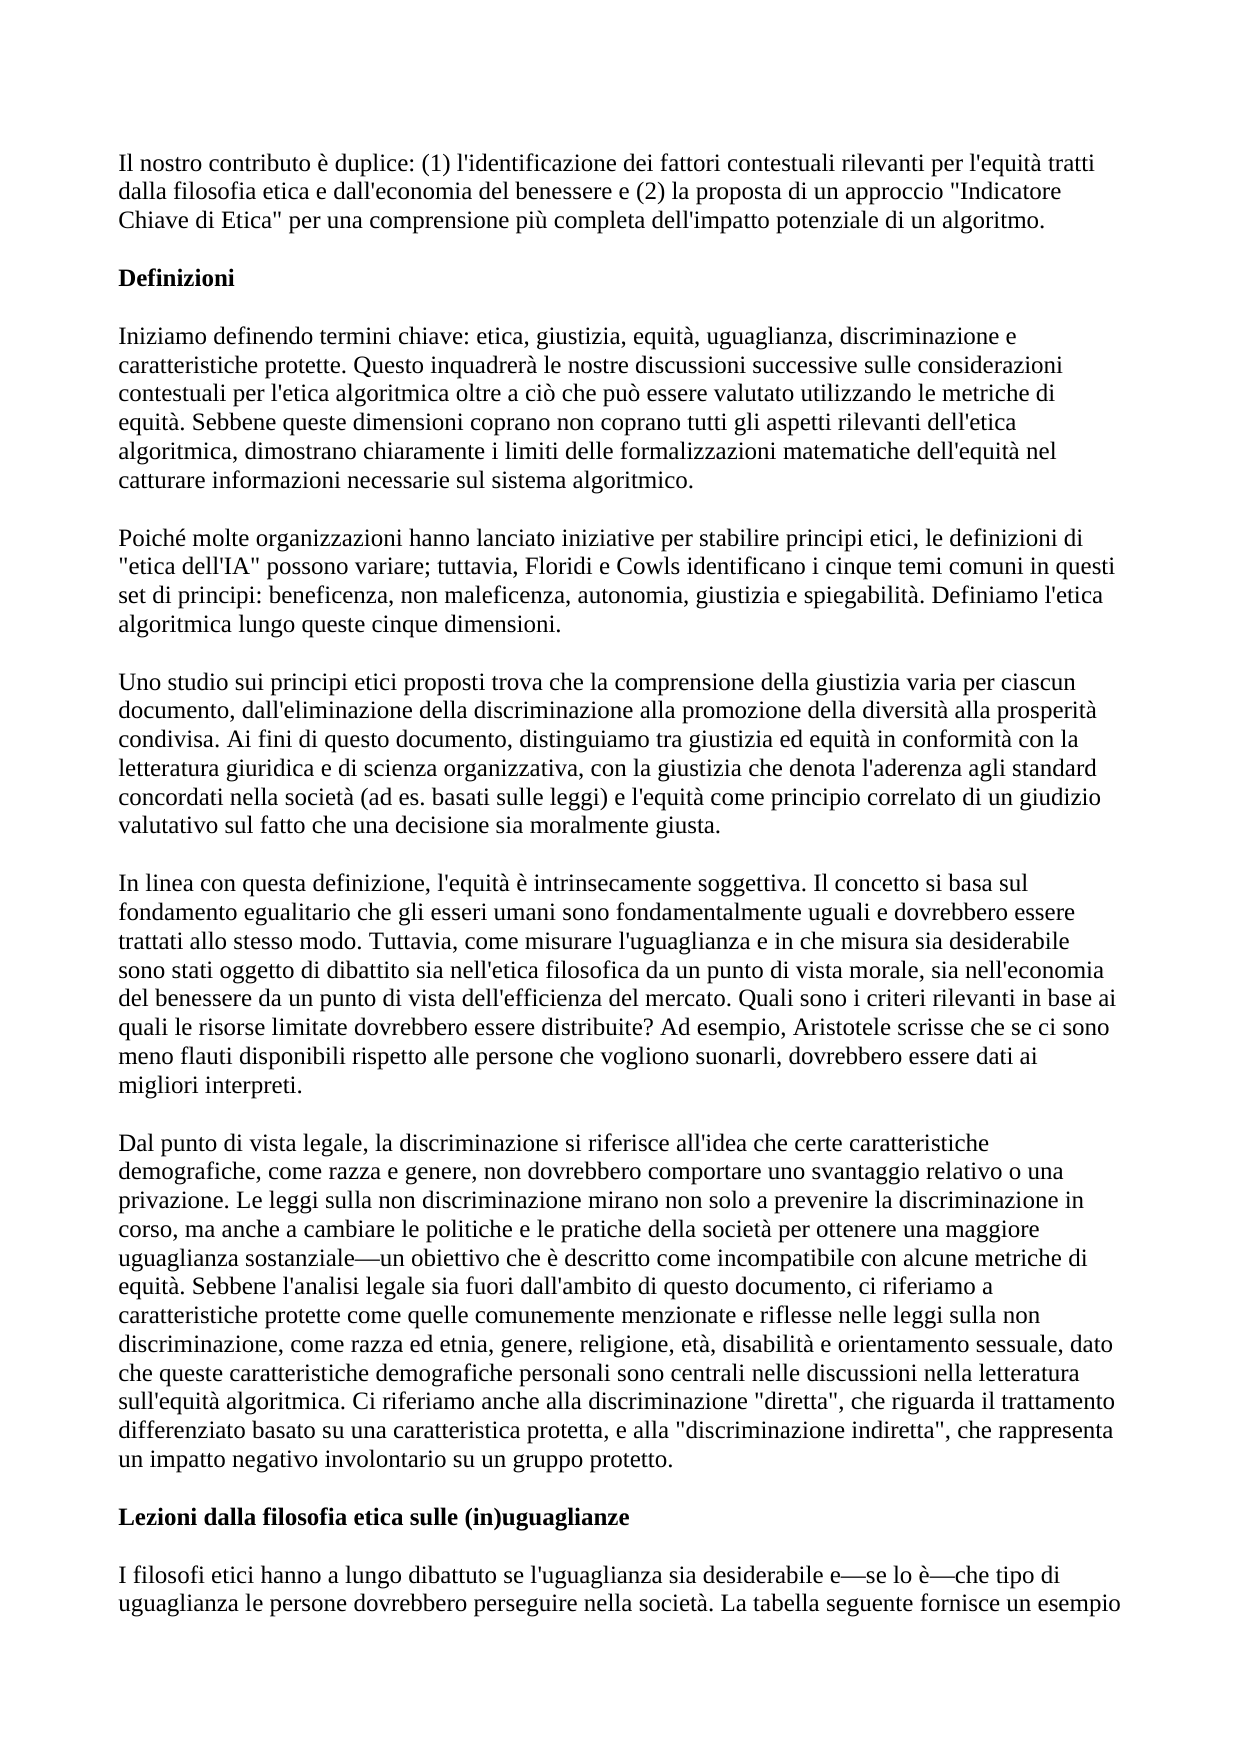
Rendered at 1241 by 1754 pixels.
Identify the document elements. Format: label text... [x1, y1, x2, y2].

text Dal punto di vista legale, la discriminazione si riferisce all'idea che certe caratteristiche demografiche, come razza e genere, non dovrebbero comportare uno svantaggio relativo o una privazione. Le leggi sulla non discriminazione mirano non solo a prevenire la discriminazione in corso, ma anche a cambiare le politiche e le pratiche della società per ottenere una maggiore uguaglianza sostanziale—un obiettivo che è descritto come incompatibile con alcune metriche di equità. Sebbene l'analisi legale sia fuori dall'ambito di questo documento, ci riferiamo a caratteristiche protette come quelle comunemente menzionate e riflesse nelle leggi sulla non discriminazione, come razza ed etnia, genere, religione, età, disabilità e orientamento sessuale, dato che queste caratteristiche demografiche personali sono centrali nelle discussioni nella letteratura sull'equità algoritmica. Ci riferiamo anche alla discriminazione "diretta", che riguarda il trattamento differenziato basato su una caratteristica protetta, e alla "discriminazione indiretta", che rappresenta un impatto negativo involontario su un gruppo protetto. [118, 1128, 1122, 1473]
text Iniziamo definendo termini chiave: etica, giustizia, equità, uguaglianza, discriminazione e caratteristiche protette. Questo inquadrerà le nostre discussioni successive sulle considerazioni contestuali per l'etica algoritmica oltre a ciò che può essere valutato utilizzando le metriche di equità. Sebbene queste dimensioni coprano non coprano tutti gli aspetti rilevanti dell'etica algoritmica, dimostrano chiaramente i limiti delle formalizzazioni matematiche dell'equità nel catturare informazioni necessarie sul sistema algoritmico. [118, 321, 1122, 493]
text Il nostro contributo è duplice: (1) l'identificazione dei fattori contestuali rilevanti per l'equità tratti dalla filosofia etica e dall'economia del benessere e (2) la proposta di un approccio "Indicatore Chiave di Etica" per una comprensione più completa dell'impatto potenziale di un algoritmo. [118, 148, 1122, 234]
text Uno studio sui principi etici proposti trova che la comprensione della giustizia varia per ciascun documento, dall'eliminazione della discriminazione alla promozione della diversità alla prosperità condivisa. Ai fini di questo documento, distinguiamo tra giustizia ed equità in conformità con la letteratura giuridica e di scienza organizzativa, con la giustizia che denota l'aderenza agli standard concordati nella società (ad es. basati sulle leggi) e l'equità come principio correlato di un giudizio valutativo sul fatto che una decisione sia moralmente giusta. [118, 667, 1122, 839]
text In linea con questa definizione, l'equità è intrinsecamente soggettiva. Il concetto si basa sul fondamento egualitario che gli esseri umani sono fondamentalmente uguali e dovrebbero essere trattati allo stesso modo. Tuttavia, come misurare l'uguaglianza e in che misura sia desiderabile sono stati oggetto di dibattito sia nell'etica filosofica da un punto di vista morale, sia nell'economia del benessere da un punto di vista dell'efficienza del mercato. Quali sono i criteri rilevanti in base ai quali le risorse limitate dovrebbero essere distribuite? Ad esempio, Aristotele scrisse che se ci sono meno flauti disponibili rispetto alle persone che vogliono suonarli, dovrebbero essere dati ai migliori interpreti. [118, 868, 1122, 1098]
text Poiché molte organizzazioni hanno lanciato iniziative per stabilire principi etici, le definizioni di "etica dell'IA" possono variare; tuttavia, Floridi e Cowls identificano i cinque temi comuni in questi set di principi: beneficenza, non maleficenza, autonomia, giustizia e spiegabilità. Definiamo l'etica algoritmica lungo queste cinque dimensioni. [118, 523, 1122, 638]
text Lezioni dalla filosofia etica sulle (in)uguaglianze [118, 1502, 1122, 1531]
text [118, 1560, 1122, 1617]
text Definizioni [118, 263, 1122, 292]
